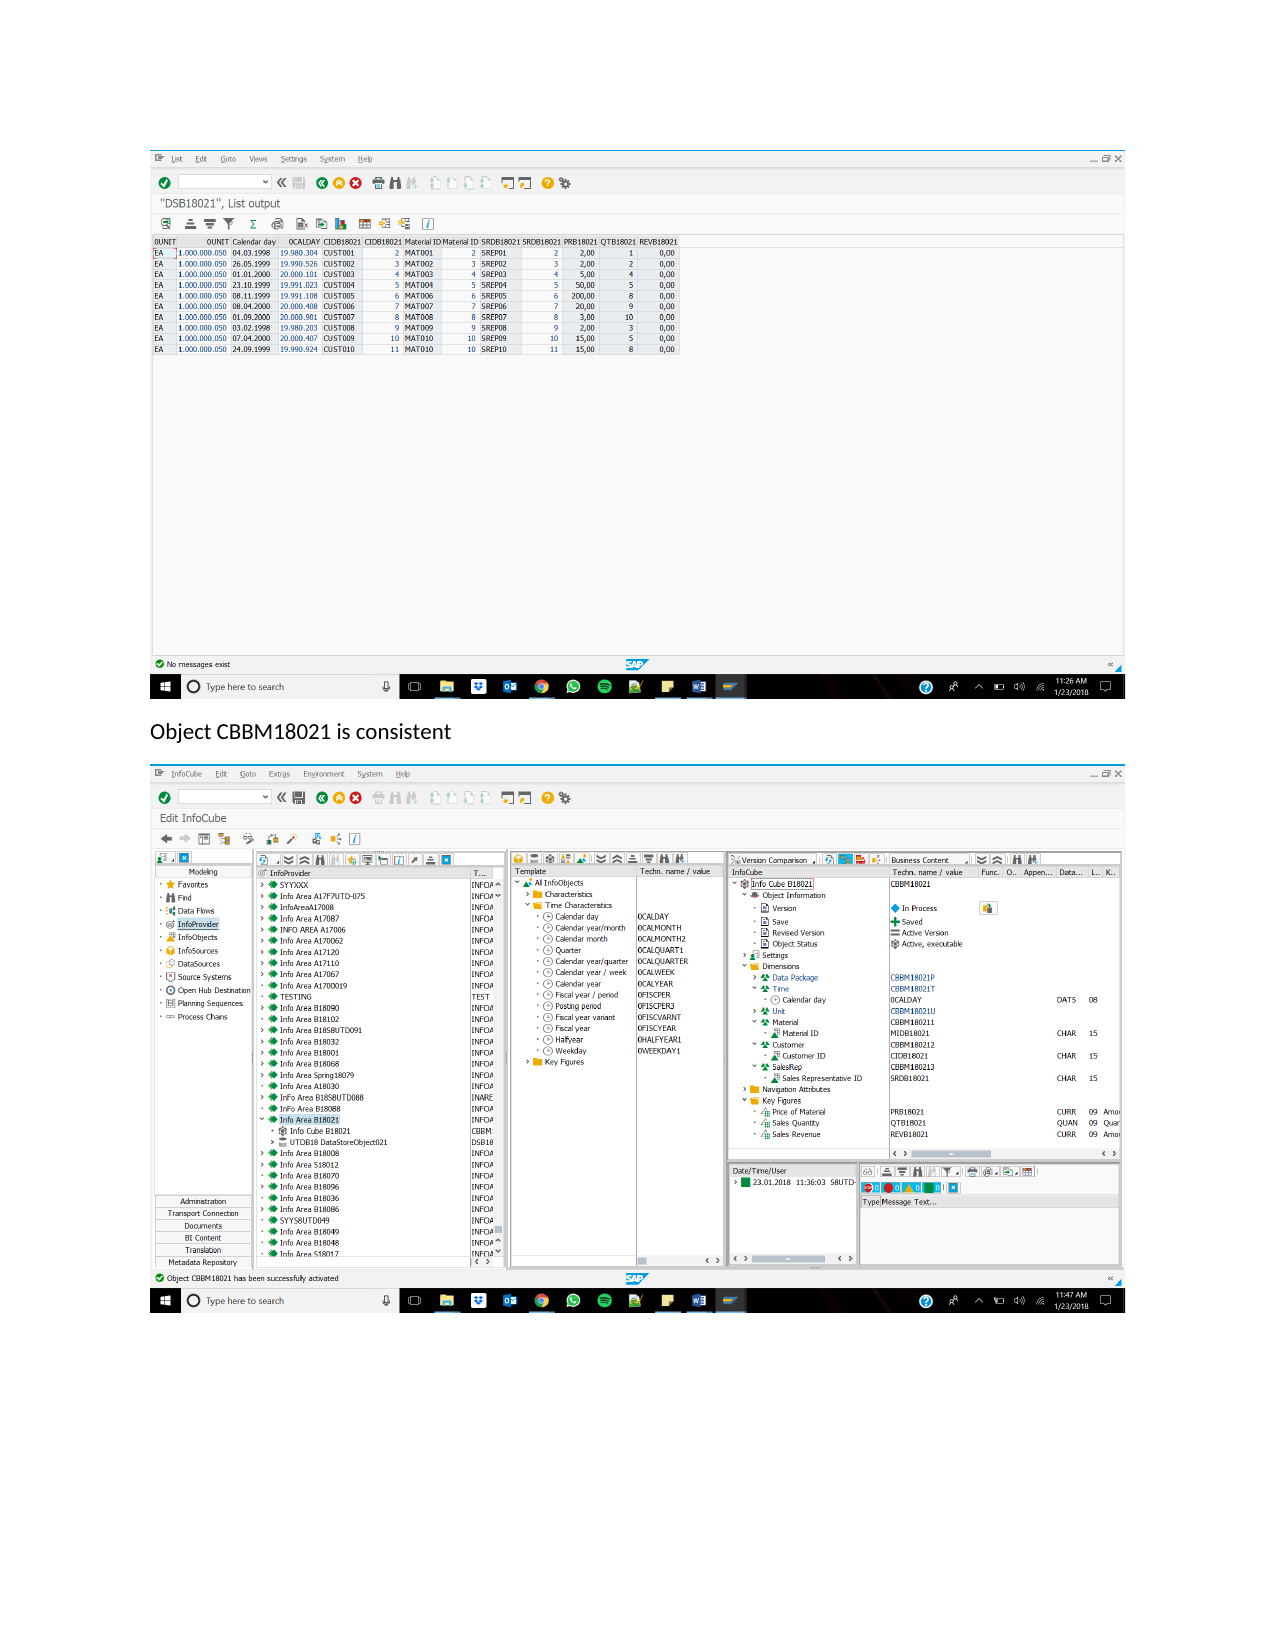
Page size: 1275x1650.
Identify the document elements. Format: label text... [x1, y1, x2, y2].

picture [150, 152, 1125, 699]
text Object CBBM18021 is consistent [150, 717, 1125, 745]
picture [150, 767, 1125, 1313]
